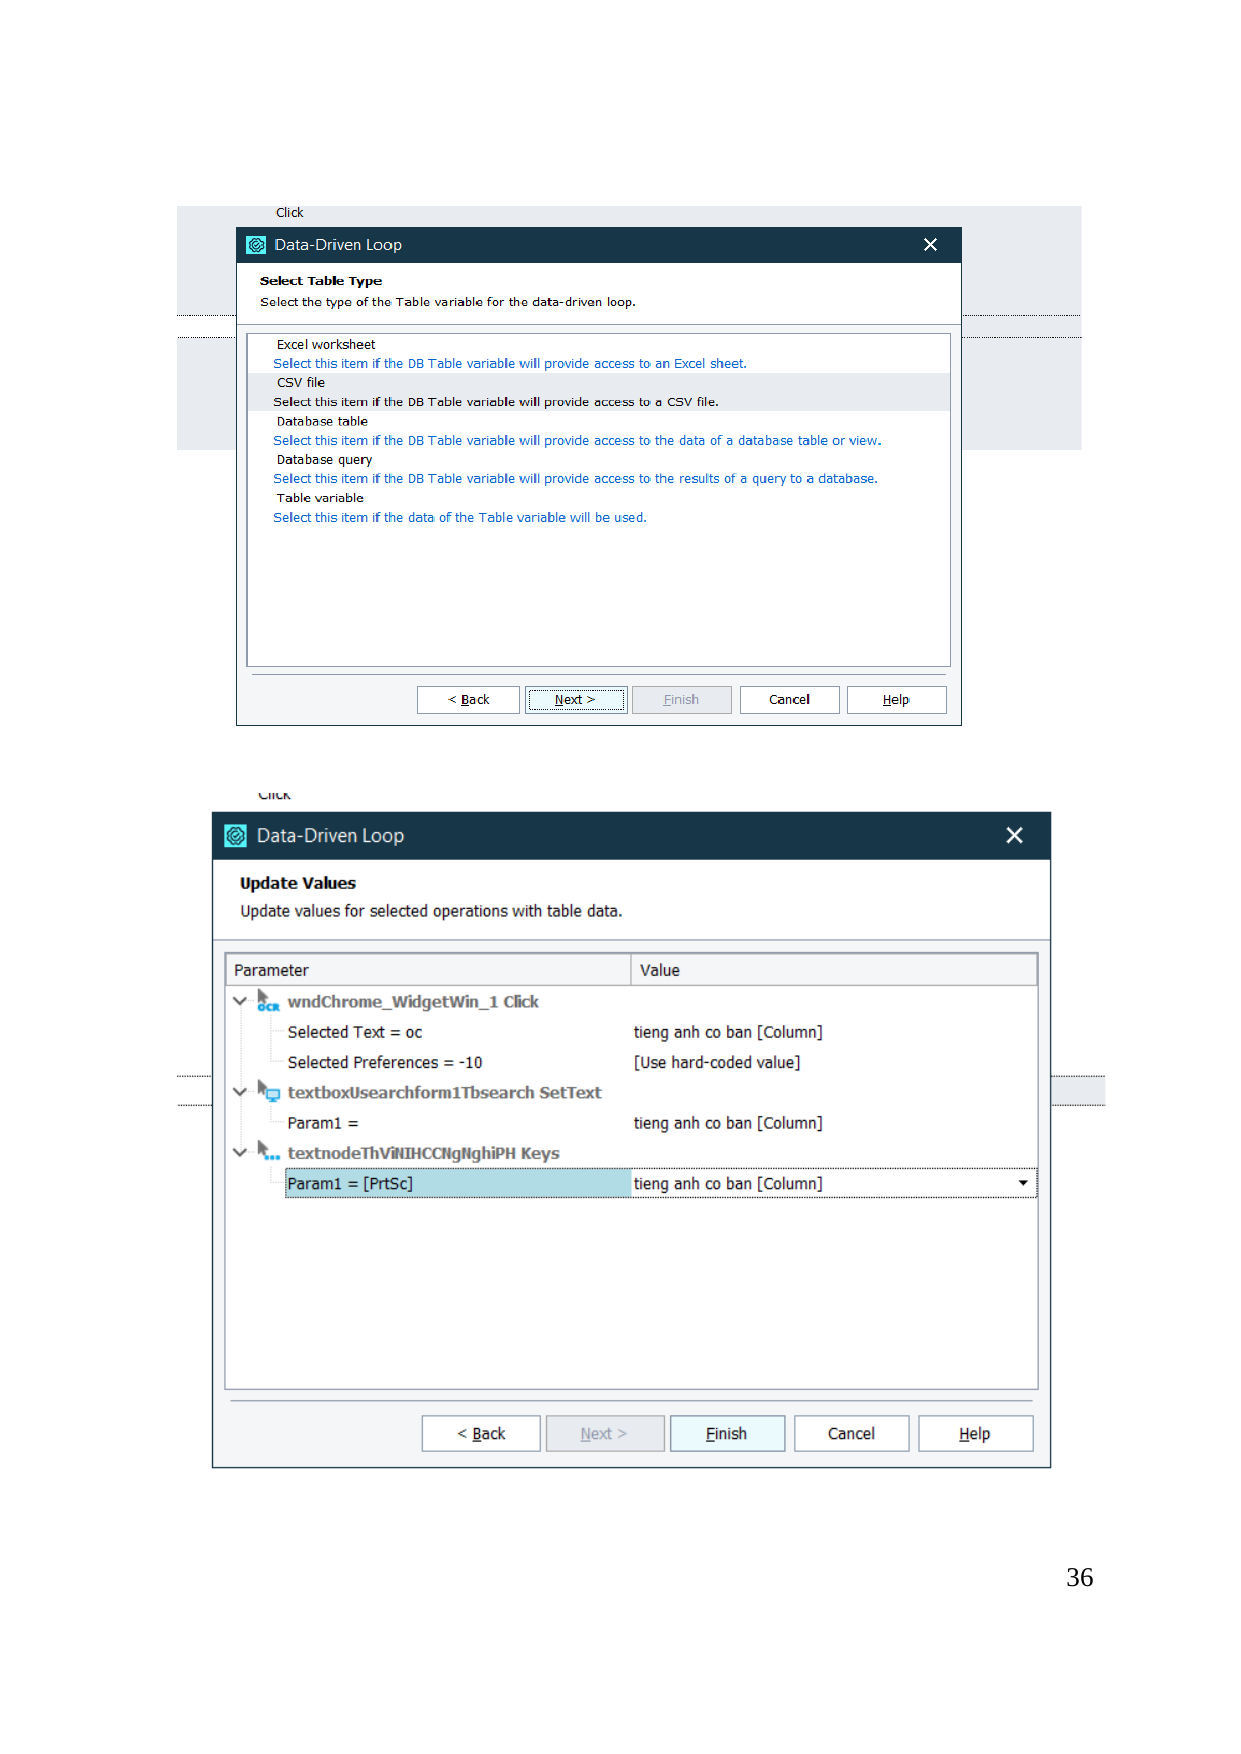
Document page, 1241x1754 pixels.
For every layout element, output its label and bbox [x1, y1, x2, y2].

picture [177, 793, 1106, 1481]
picture [177, 206, 1082, 766]
